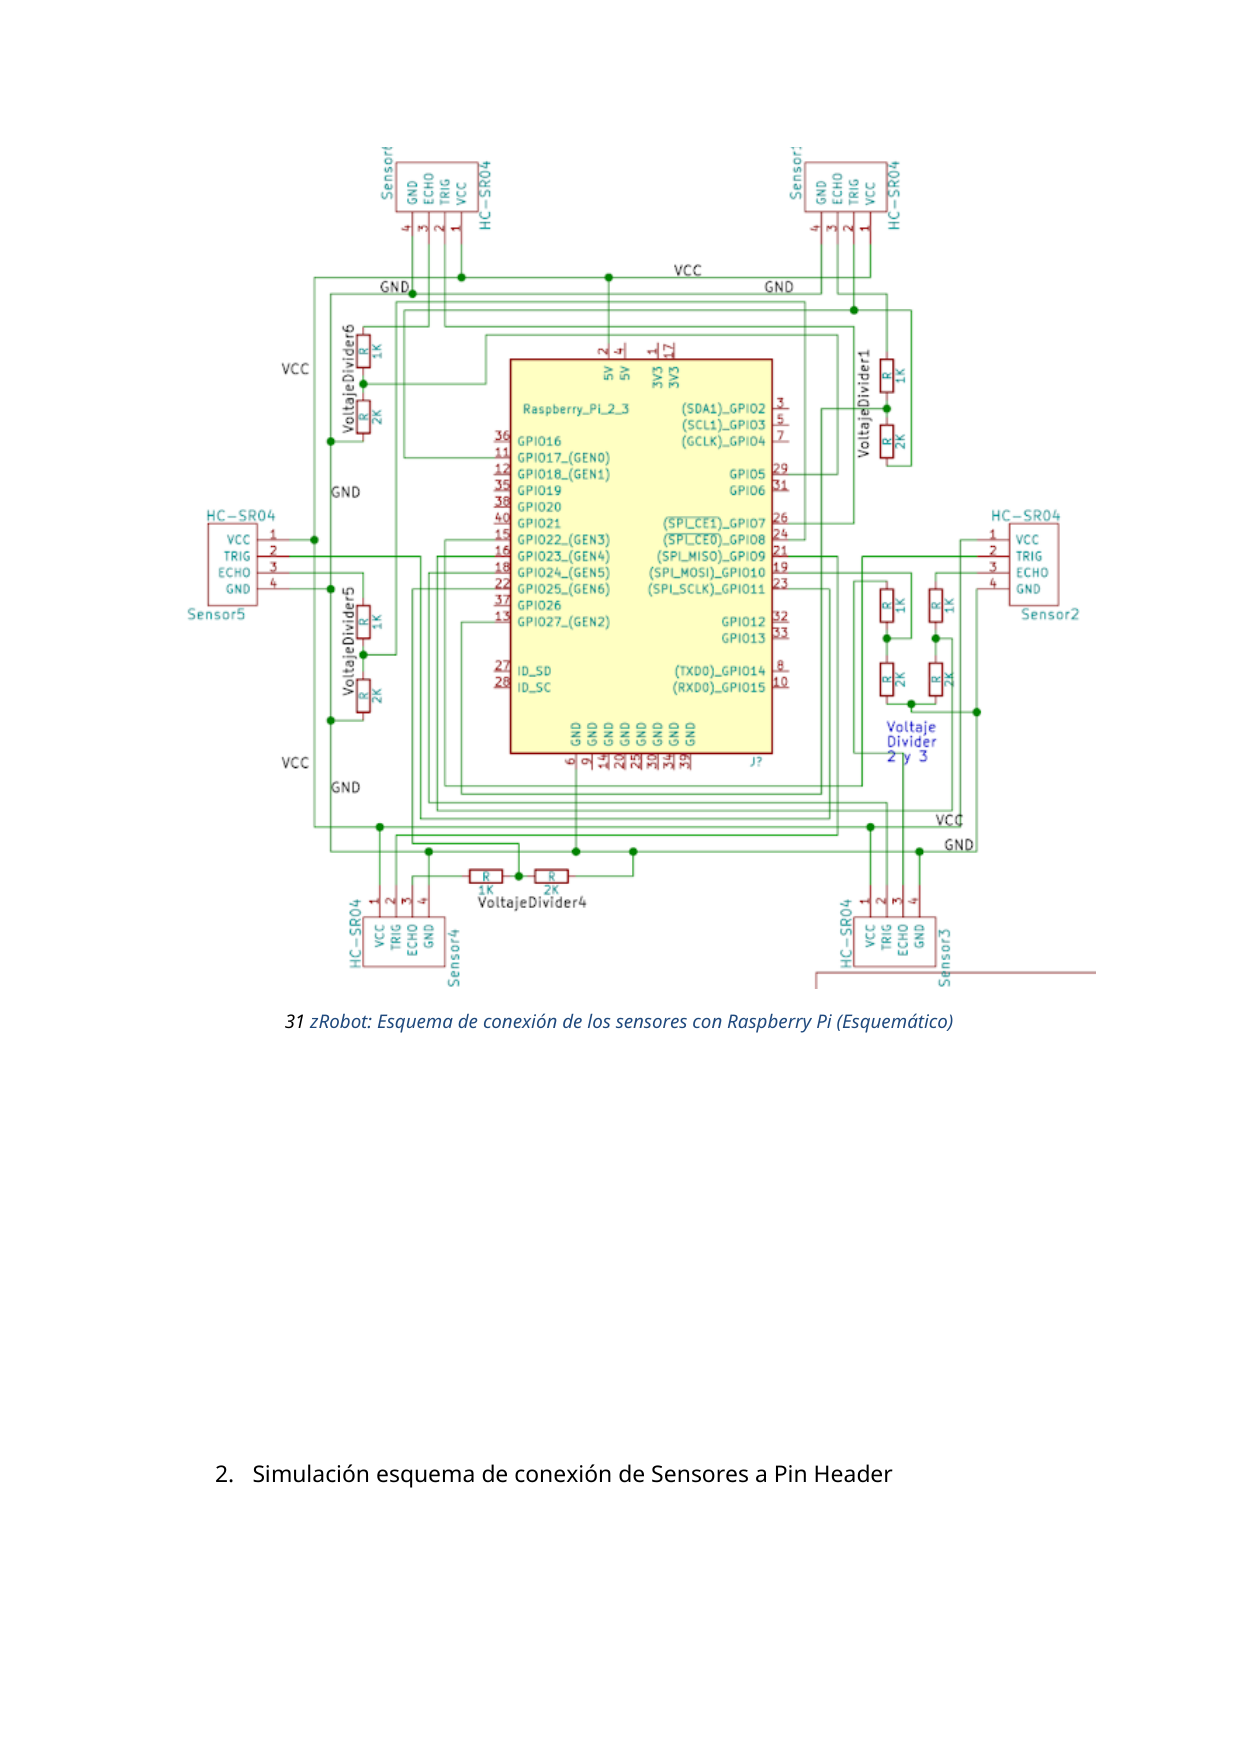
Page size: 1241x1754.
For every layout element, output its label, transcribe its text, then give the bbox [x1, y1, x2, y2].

list Simulación esquema de conexión de Sensores a Pin Header [215, 1458, 1063, 1489]
text 31 zRobot: Esquema de conexión de los sensores con Raspberry Pi (Esquemático) [177, 1008, 1063, 1033]
picture [177, 147, 1096, 989]
